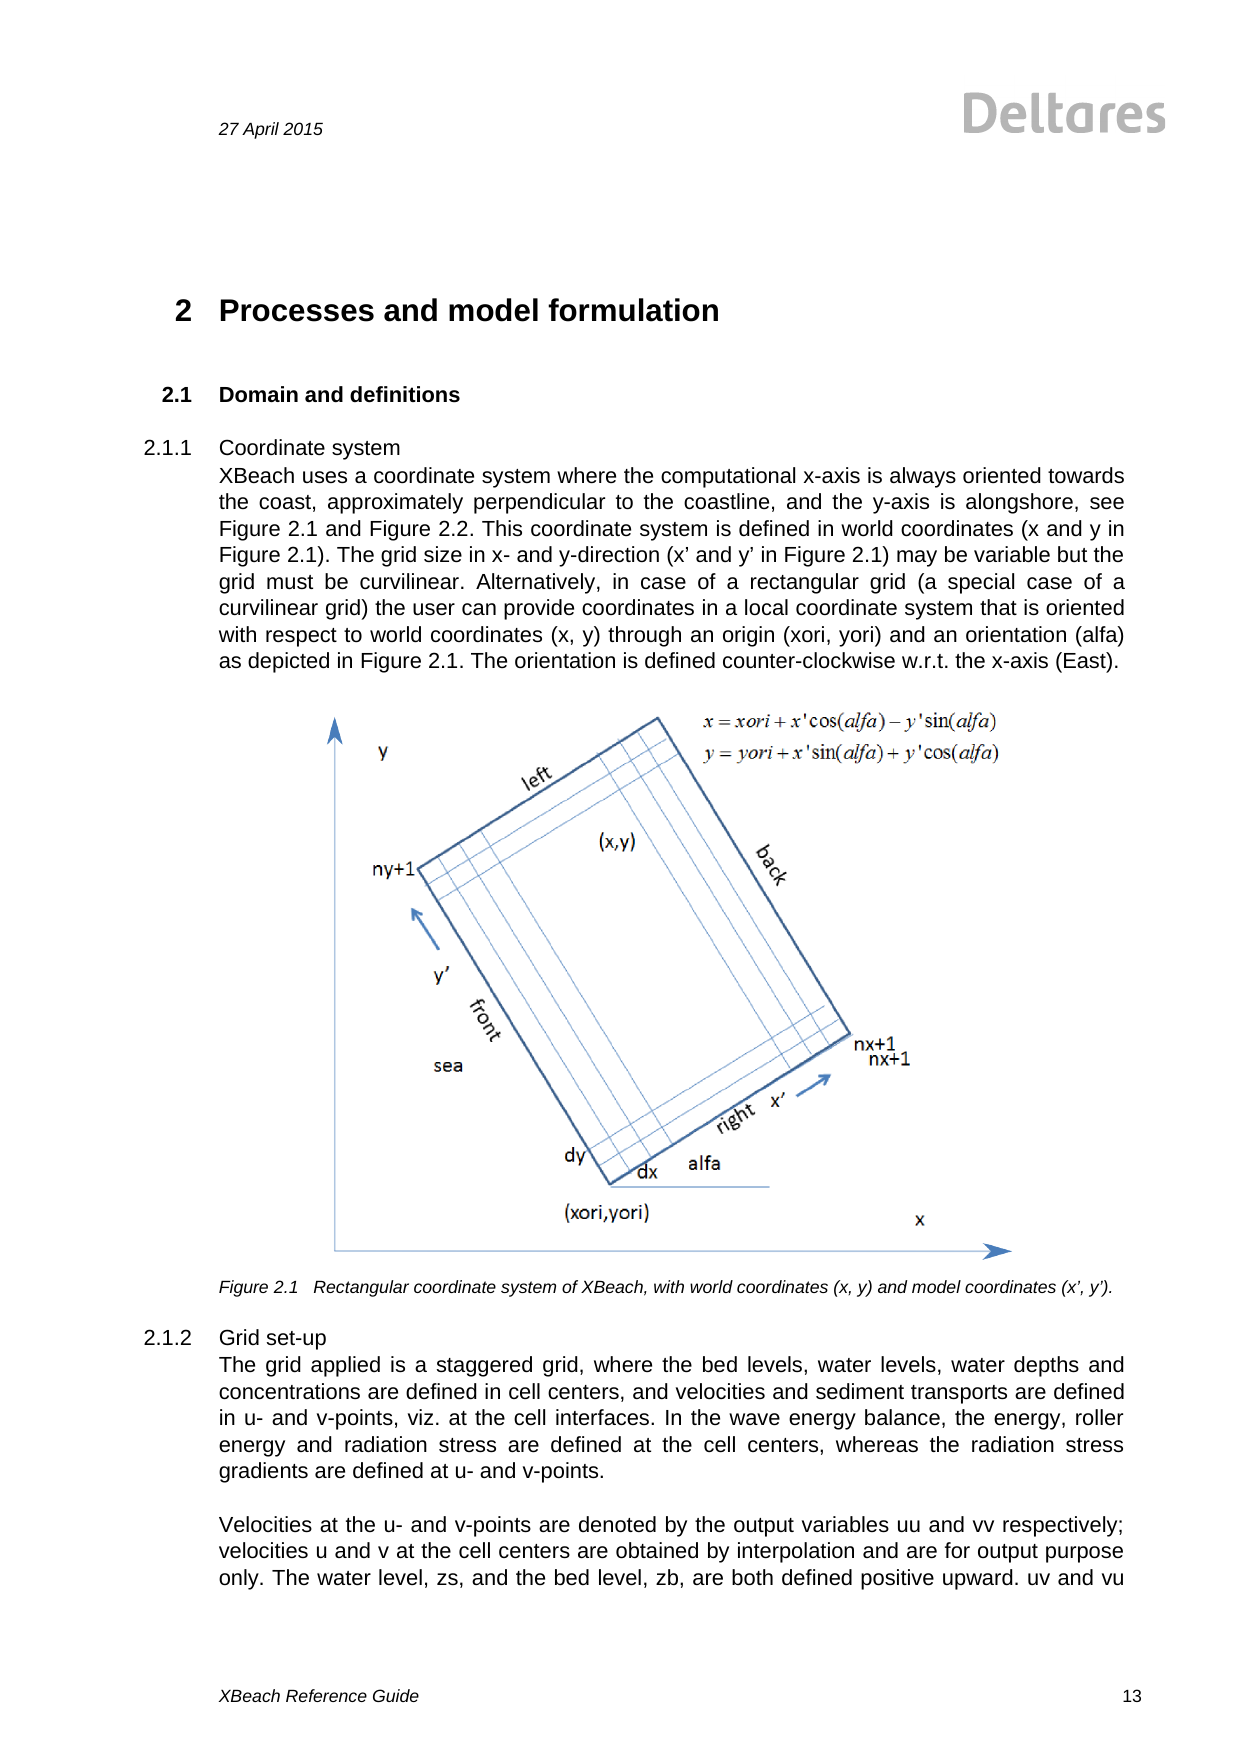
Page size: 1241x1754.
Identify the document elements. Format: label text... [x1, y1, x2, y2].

picture [318, 700, 1015, 1272]
picture [964, 75, 1166, 133]
text Figure 2.1 Rectangular coordinate system of XBeach, with world coordinates (x, y) and model coordinates (x’, y’). [218, 1271, 1126, 1298]
subtitle Domain and definitions [192, 381, 1126, 408]
subtitle Processes and model formulation [192, 292, 1126, 328]
text XBeach uses a coordinate system where the computational x-axis is always oriented towards the coast, approximately perpendicular to the coastline, and the y-axis is alongshore, see Figure 2.1 and Figure 2.2. This coordinate system is defined in world coordinates (x and y in Figure 2.1). The grid size in x- and y-direction (x’ and y’ in Figure 2.1) may be variable but the grid must be curvilinear. Alternatively, in case of a rectangular grid (a special case of a curvilinear grid) the user can provide coordinates in a local coordinate system that is oriented with respect to world coordinates (x, y) through an origin (xori, yori) and an orientation (alfa) as depicted in Figure 2.1. The orientation is defined counter-clockwise w.r.t. the x-axis (East). [218, 461, 1126, 674]
subtitle Coordinate system [192, 434, 1126, 461]
subtitle Grid set-up [192, 1324, 1126, 1351]
text The grid applied is a staggered grid, where the bed levels, water levels, water depths and concentrations are defined in cell centers, and velocities and sediment transports are defined in u- and v-points, viz. at the cell interfaces. In the wave energy balance, the energy, roller energy and radiation stress are defined at the cell centers, whereas the radiation stress gradients are defined at u- and v-points. [218, 1351, 1126, 1484]
